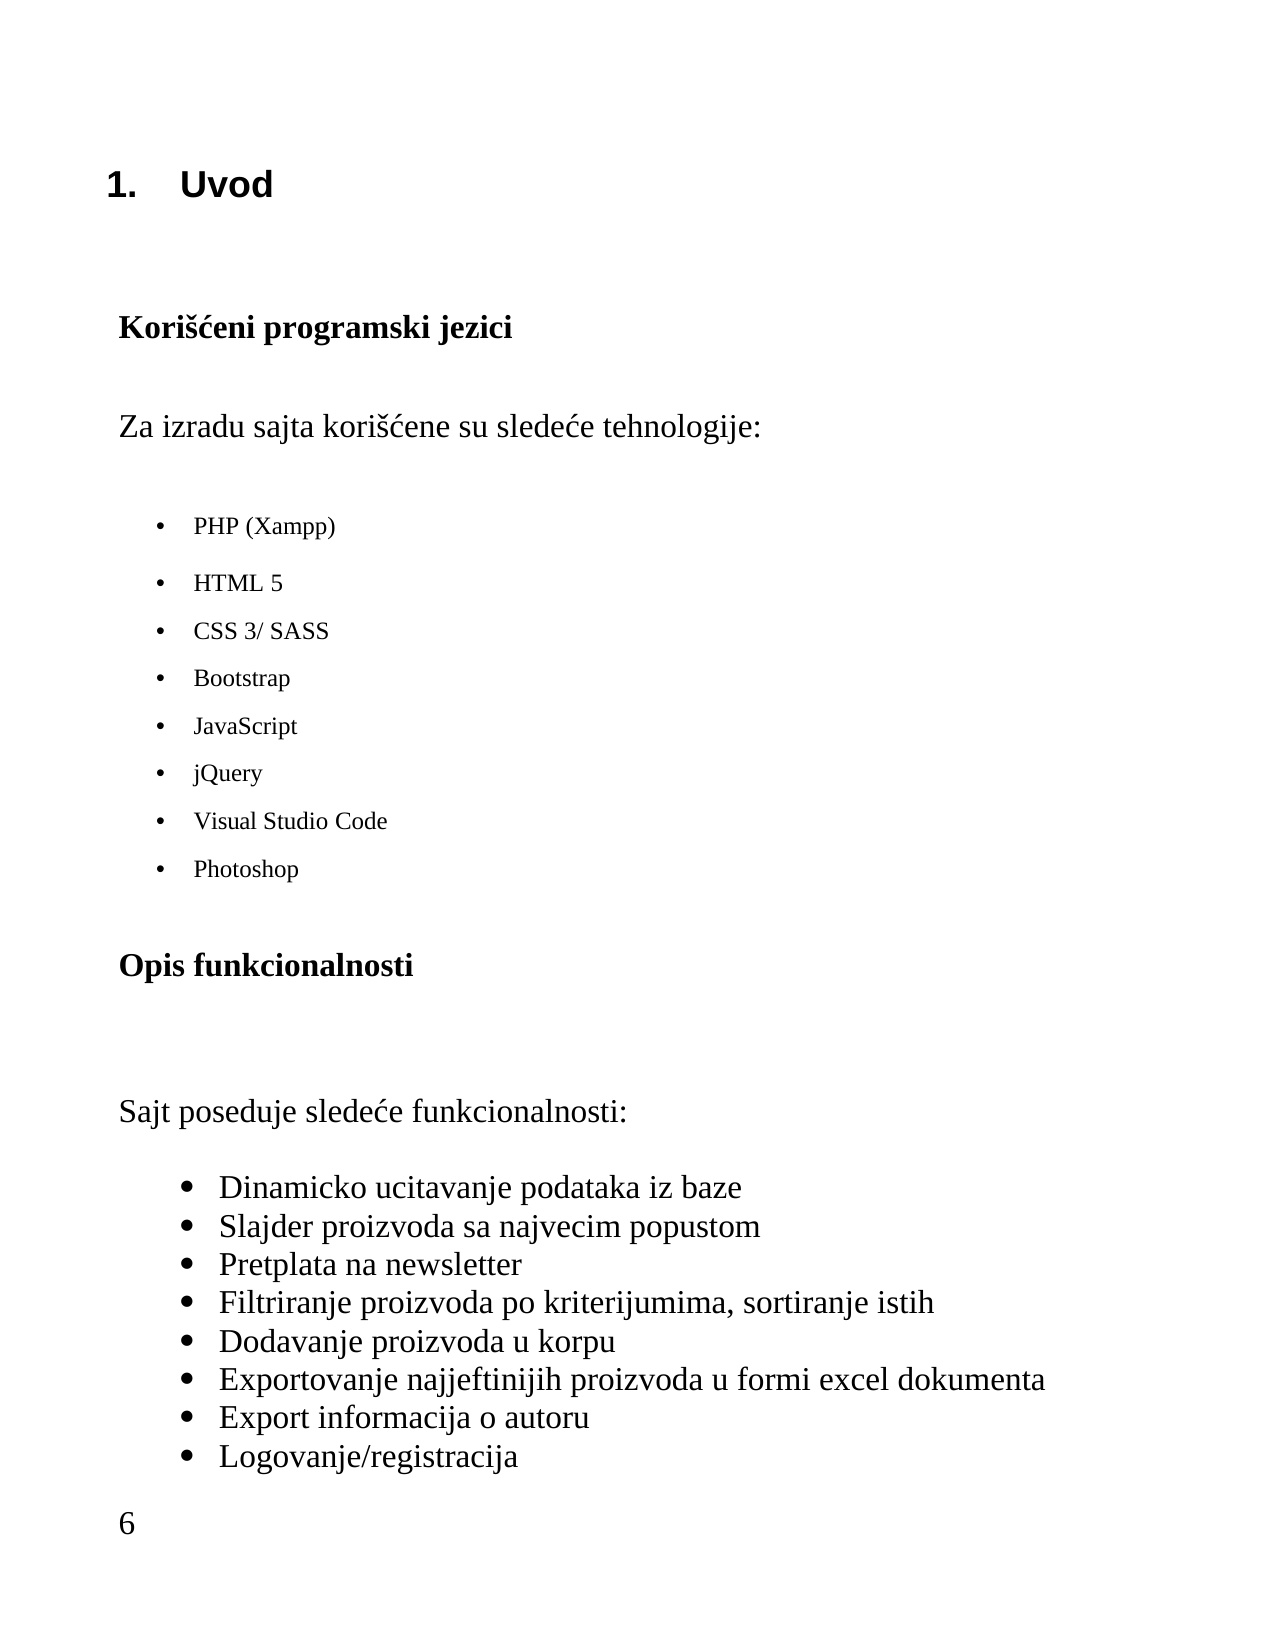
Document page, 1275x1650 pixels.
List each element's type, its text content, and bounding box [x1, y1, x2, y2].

list HTML 5 [156, 568, 1183, 597]
list Visual Studio Code [156, 806, 1183, 835]
text Za izradu sajta korišćene su sledeće tehnologije: [118, 406, 1183, 444]
list Slajder proizvoda sa najvecim popustom [181, 1206, 1183, 1244]
list Pretplata na newsletter [181, 1244, 1183, 1283]
text Sajt poseduje sledeće funkcionalnosti: [118, 1091, 1183, 1129]
subtitle Korišćeni programski jezici [118, 307, 582, 346]
list Logovanje/registracija [181, 1436, 1183, 1474]
list Filtriranje proizvoda po kriterijumima, sortiranje istih [181, 1283, 1183, 1321]
list jQuery [156, 758, 1183, 787]
list Photoshop [156, 854, 1183, 883]
subtitle Uvod [106, 162, 1183, 206]
list Dodavanje proizvoda u korpu [181, 1321, 1183, 1359]
list Bootstrap [156, 663, 1183, 692]
list Exportovanje najjeftinijih proizvoda u formi excel dokumenta [181, 1359, 1183, 1398]
subtitle Opis funkcionalnosti [118, 945, 582, 983]
list CSS 3/ SASS [156, 616, 1183, 644]
list JavaScript [156, 711, 1183, 740]
list Dinamicko ucitavanje podataka iz baze [181, 1168, 1183, 1206]
list PHP (Xampp) [156, 511, 1183, 539]
list Export informacija o autoru [181, 1398, 1183, 1436]
